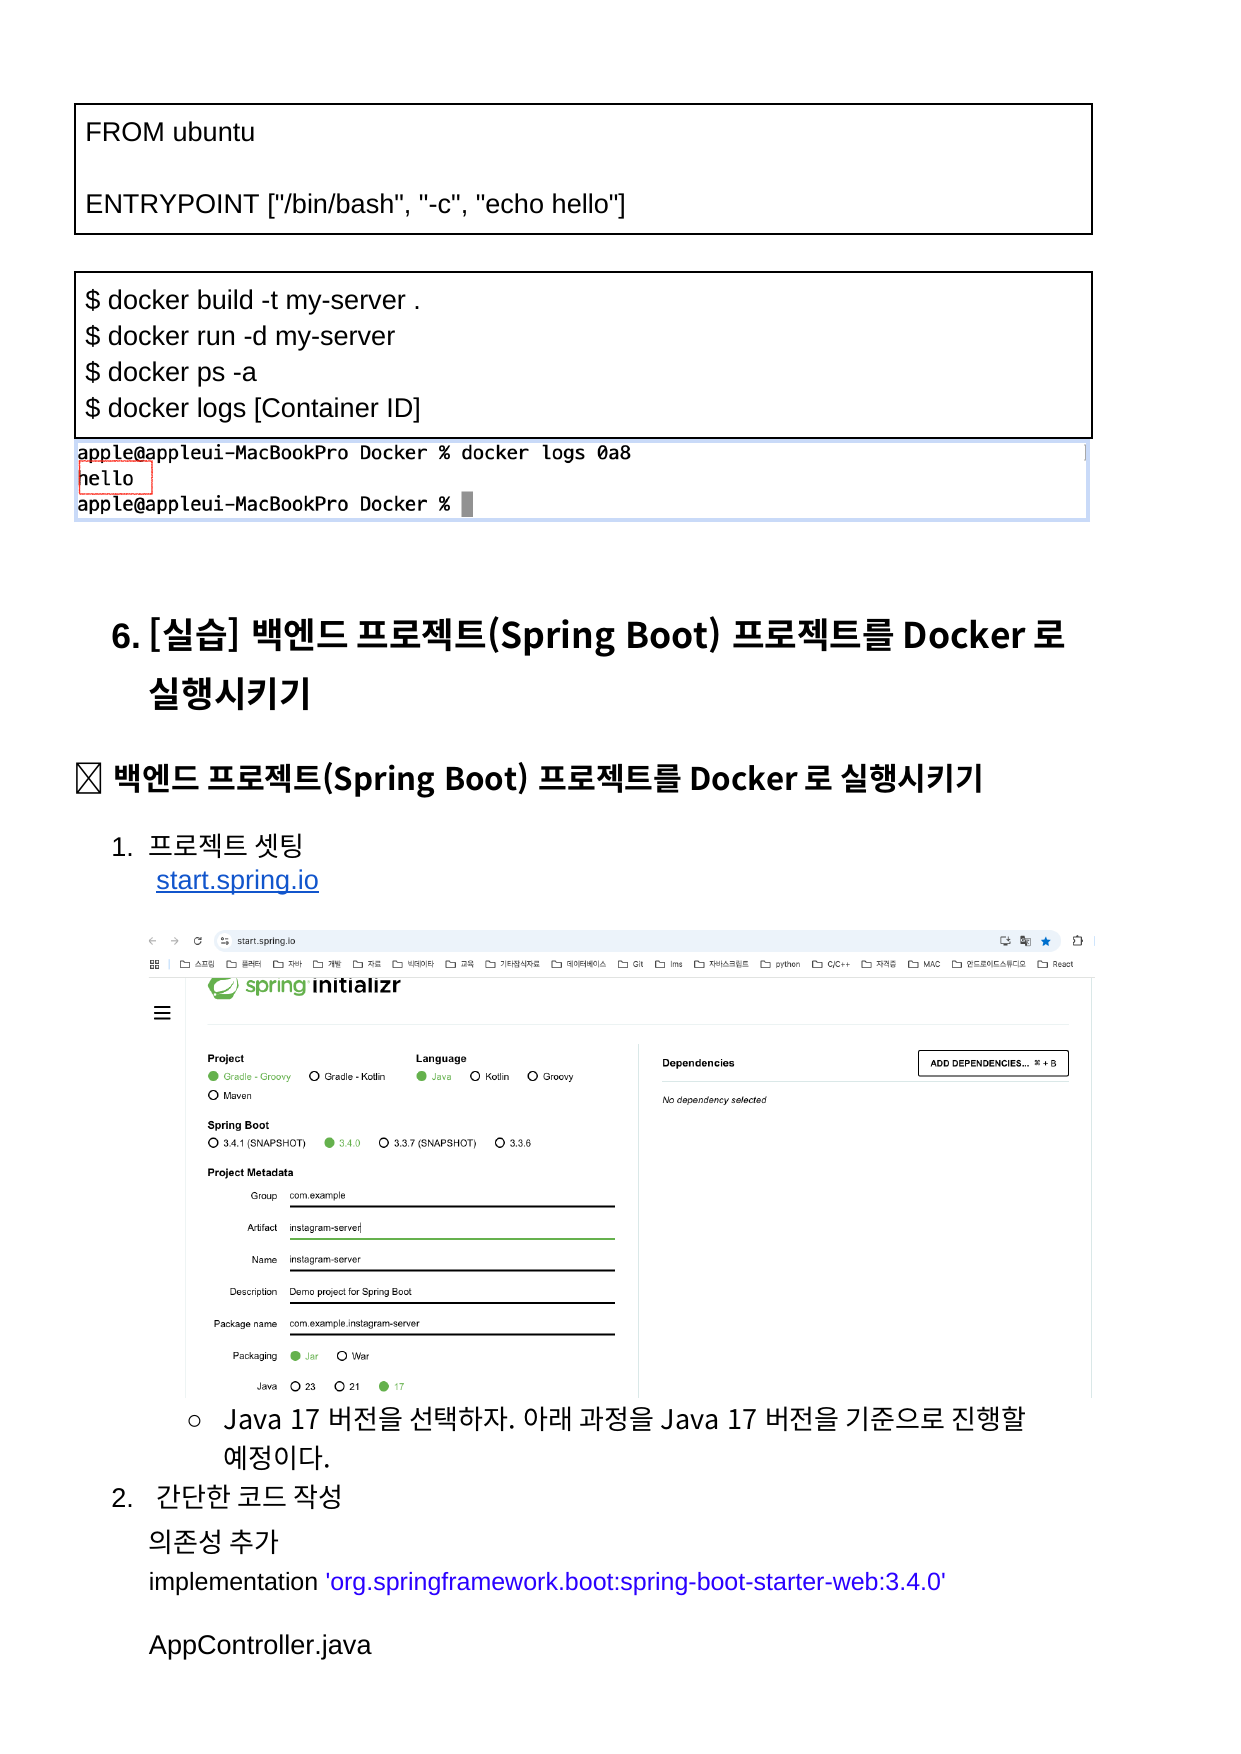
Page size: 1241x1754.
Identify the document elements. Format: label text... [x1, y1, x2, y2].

text implementation 'org.springframework.boot:spring-boot-starter-web:3.4.0' [149, 1566, 1090, 1625]
text 의존성 추가 [149, 1521, 1090, 1561]
picture [78, 443, 1086, 518]
table_header $ docker build -t my-server . $ docker run -d my-server $ docker ps -a $ docker logs [Container ID] [76, 273, 1091, 437]
text AppController.java [149, 1629, 1090, 1661]
list Java 17 버전을 선택하자. 아래 과정을 Java 17 버전을 기준으로 진행할 예정이다. [186, 1398, 1090, 1476]
list 간단한 코드 작성 [111, 1476, 1090, 1516]
picture [148, 926, 1095, 1398]
list [실습] 백엔드 프로젝트(Spring Boot) 프로젝트를 Docker로 실행시키기 [111, 608, 1090, 718]
subtitle ✅ 백엔드 프로젝트(Spring Boot) 프로젝트를 Docker로 실행시키기 [74, 754, 1090, 800]
table_header FROM ubuntu ENTRYPOINT ["/bin/bash", "-c", "echo hello"] [76, 105, 1091, 233]
